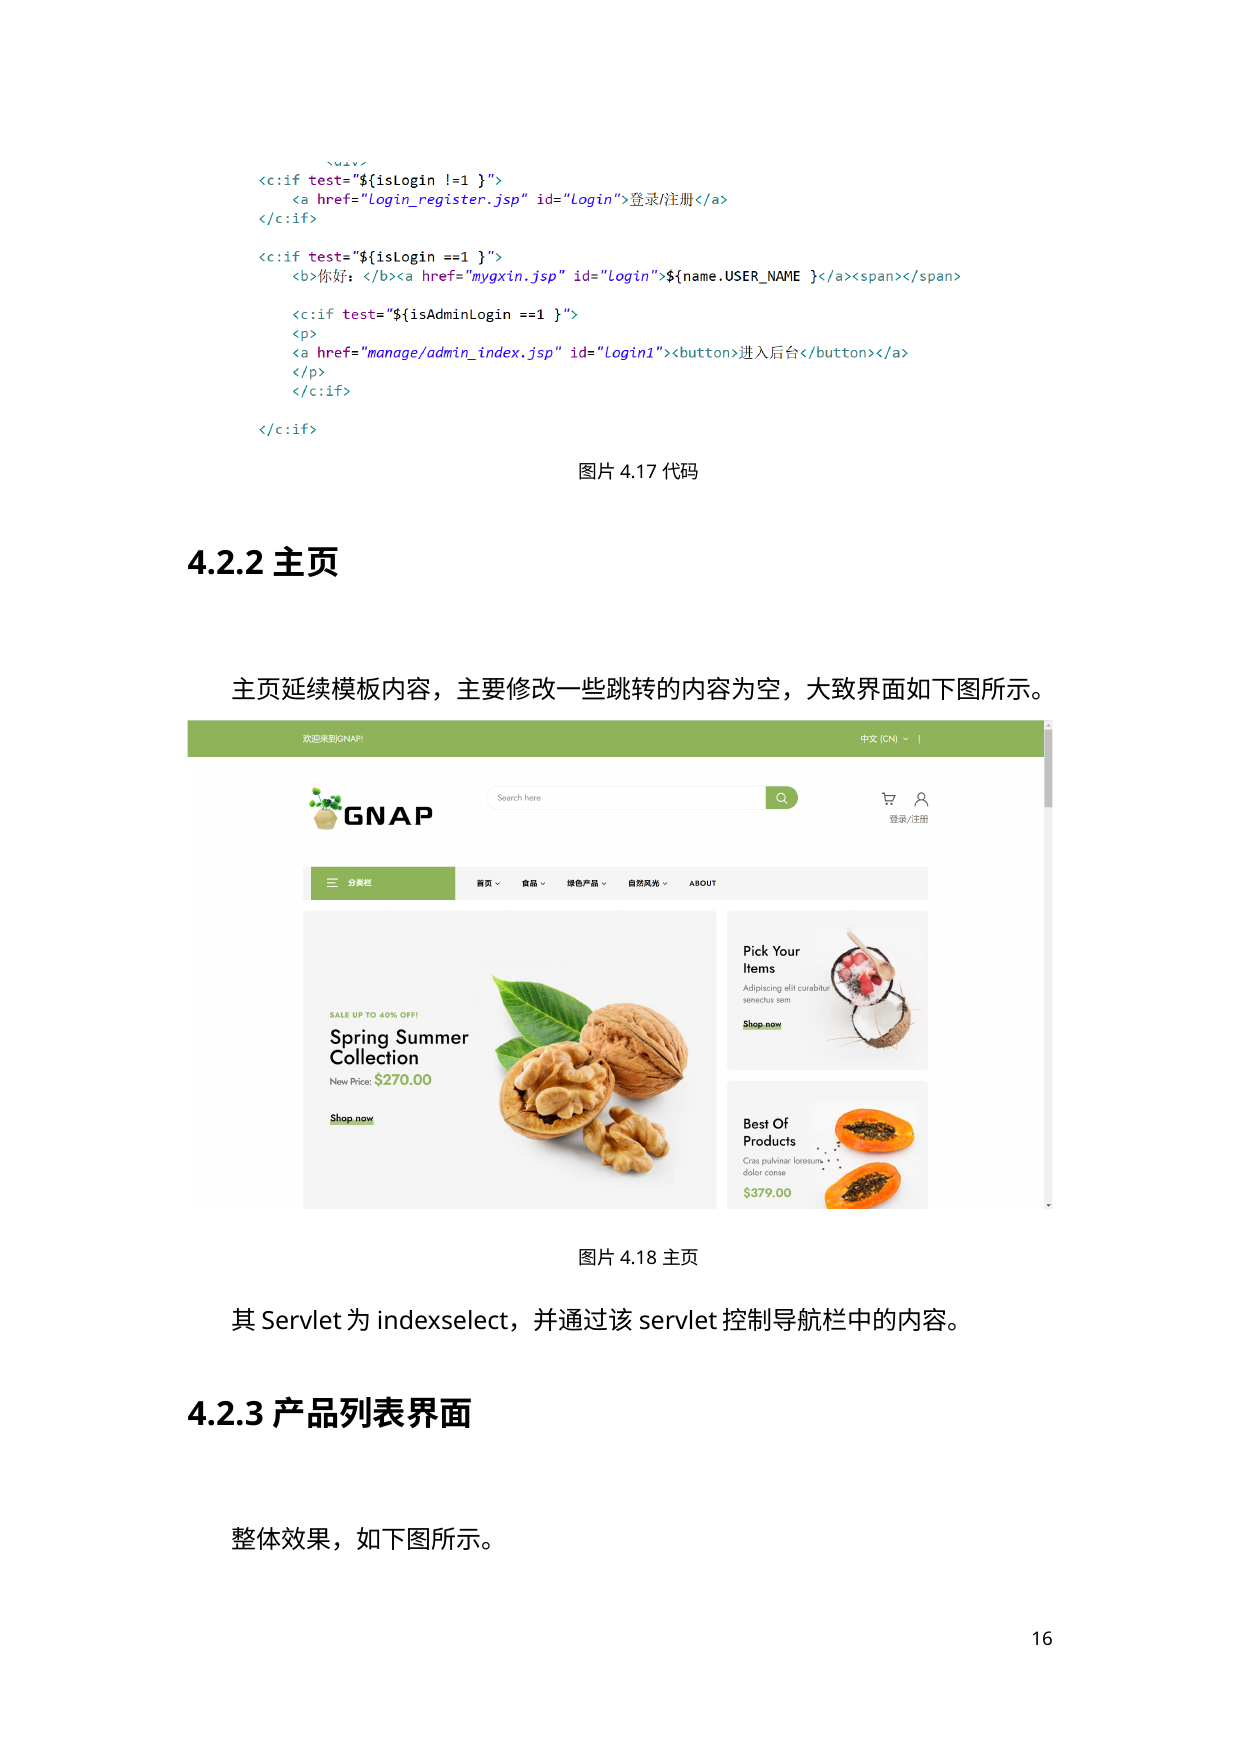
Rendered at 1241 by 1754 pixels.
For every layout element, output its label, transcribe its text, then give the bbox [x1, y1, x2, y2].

text 主页延续模板内容，主要修改一些跳转的内容为空，大致界面如下图所示。 [187, 655, 1053, 720]
text 图片4.18 主页 [187, 1240, 1053, 1272]
picture [187, 720, 1053, 1209]
subtitle 4.2.3 产品列表界面 [187, 1378, 1053, 1443]
subtitle 4.2.2 主页 [187, 528, 1053, 593]
picture [187, 162, 1053, 440]
text 整体效果，如下图所示。 [187, 1506, 1053, 1571]
text 图片4.17 代码 [187, 454, 1053, 487]
text 其Servlet为indexselect，并通过该servlet控制导航栏中的内容。 [187, 1286, 1053, 1351]
